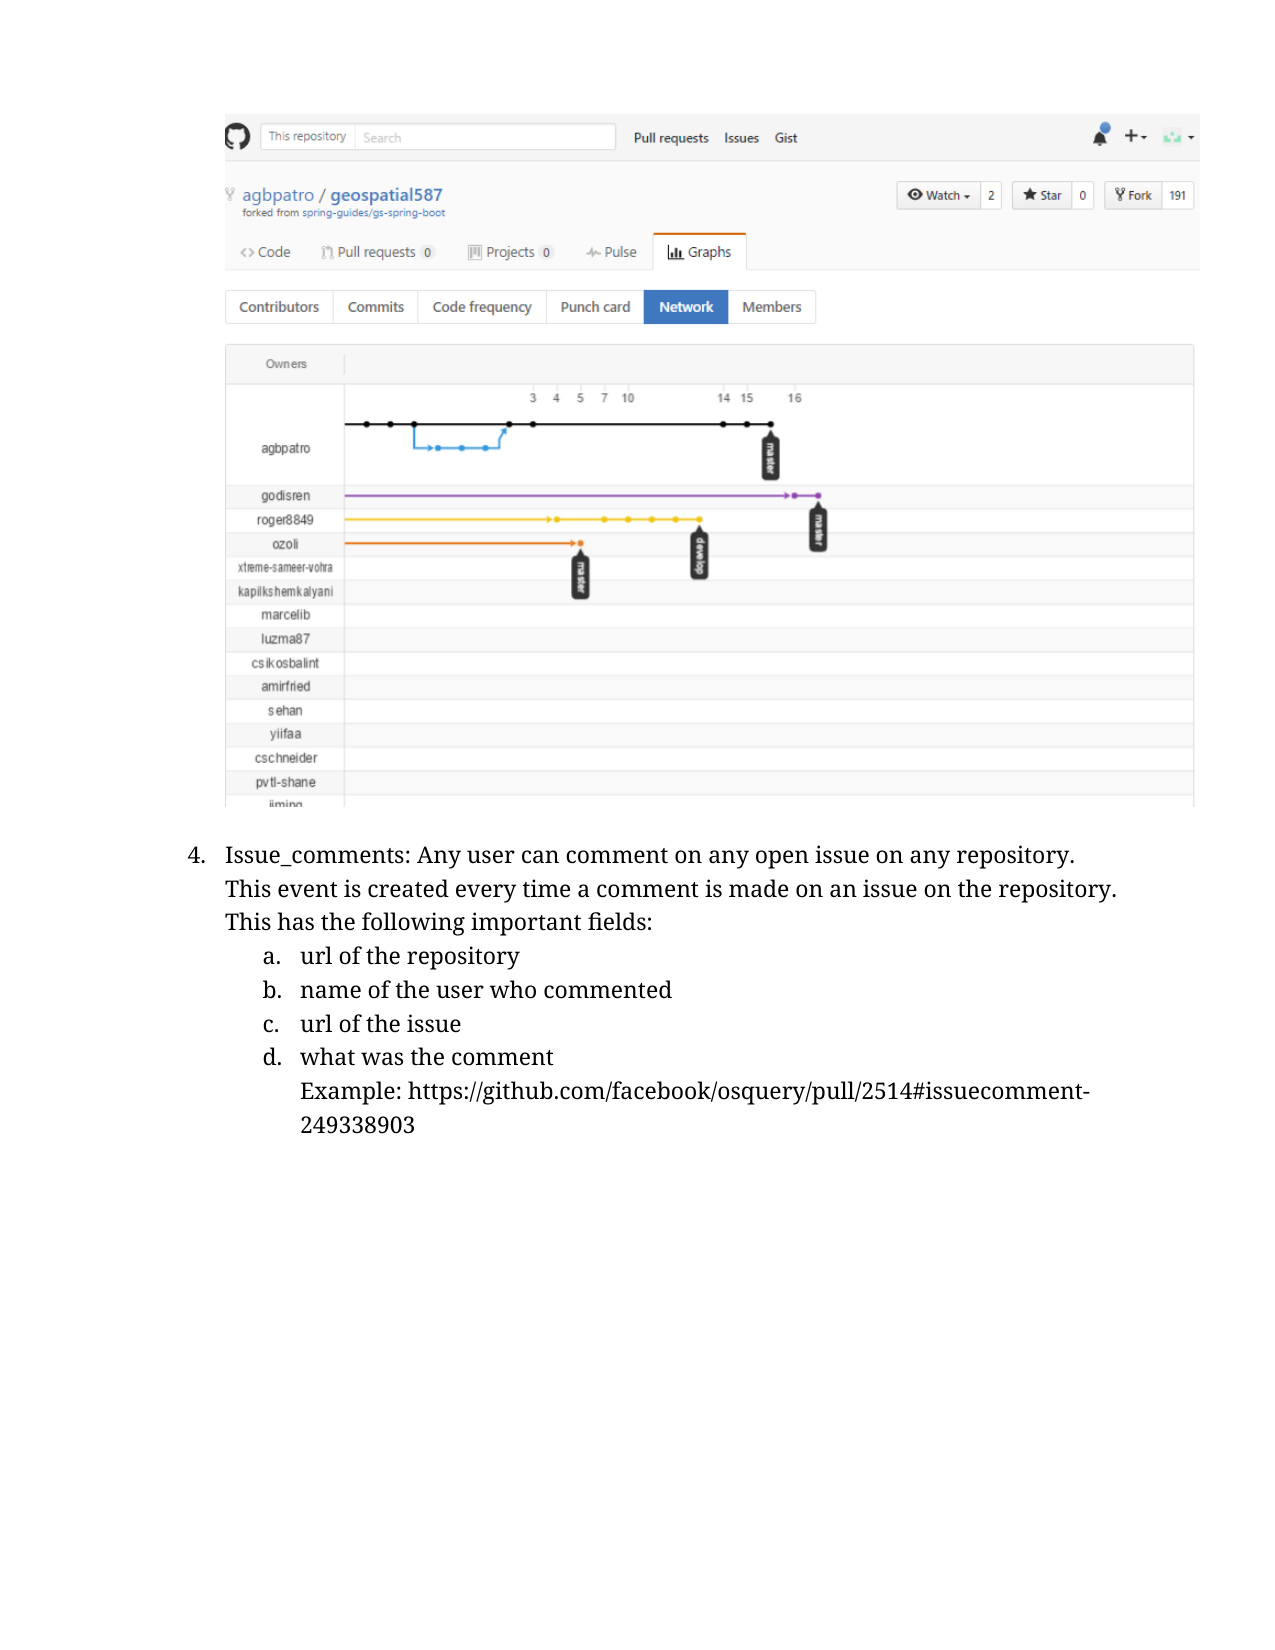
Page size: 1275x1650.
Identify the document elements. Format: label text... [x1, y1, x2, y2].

list url of the issue [262, 1007, 1125, 1039]
picture [225, 114, 1200, 807]
list name of the user who commented [262, 974, 1125, 1005]
list url of the repository [262, 940, 1125, 971]
list Issue_comments: Any user can comment on any open issue on any repository. This event is created every time a comment is made on an issue on the repository. This has the following important fields: [187, 839, 1125, 937]
list what was the comment Example: https://github.com/facebook/osquery/pull/2514#issuecomment-249338903 [262, 1041, 1125, 1140]
